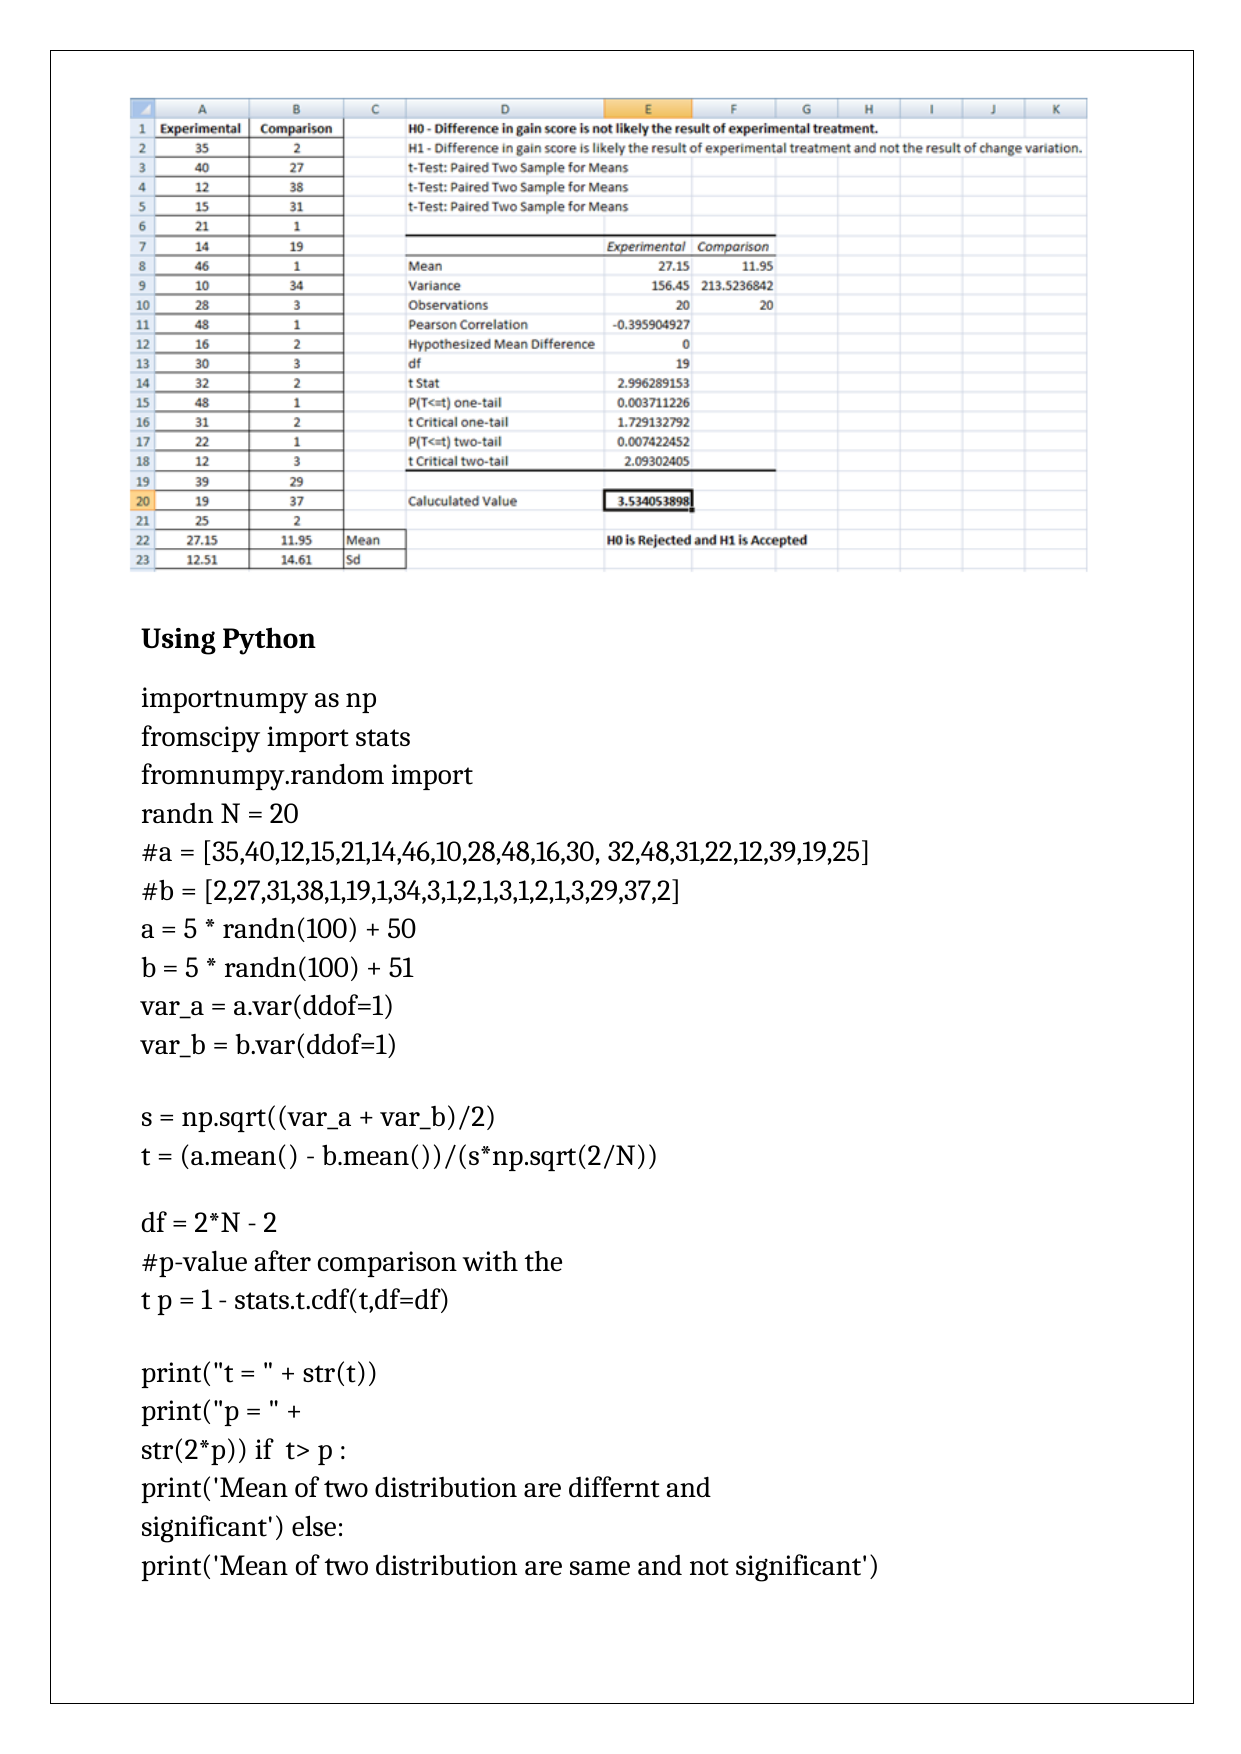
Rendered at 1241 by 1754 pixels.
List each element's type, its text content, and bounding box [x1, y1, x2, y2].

text print('Mean of two distribution are differnt and significant') else: [141, 1472, 836, 1544]
text a = 5 * randn(100) + 50 b = 5 * randn(100) + 51 var_a = a.var(ddof=1) var_b = b.var(ddof=1) [141, 912, 422, 1061]
text fromnumpy.random import randn N = 20 [141, 758, 536, 830]
text s = np.sqrt((var_a + var_b)/2) [141, 1100, 1193, 1134]
text t = (a.mean() - b.mean())/(s*np.sqrt(2/N)) [141, 1139, 1193, 1172]
text importnumpy as np fromscipy import stats [141, 681, 474, 753]
text df = 2*N - 2 [141, 1207, 1193, 1240]
text print("t = " + str(t)) print("p = " + str(2*p)) if t> p : [141, 1356, 410, 1467]
text #b = [2,27,31,38,1,19,1,34,3,1,2,1,3,1,2,1,3,29,37,2] [141, 874, 1193, 907]
text print('Mean of two distribution are same and not significant') [141, 1549, 1193, 1582]
text #p-value after comparison with the t p = 1 - stats.t.cdf(t,df=df) [141, 1245, 566, 1317]
subtitle Using Python [141, 622, 1193, 656]
text #a = [35,40,12,15,21,14,46,10,28,48,16,30, 32,48,31,22,12,39,19,25] [141, 835, 1193, 869]
picture [108, 87, 1096, 593]
